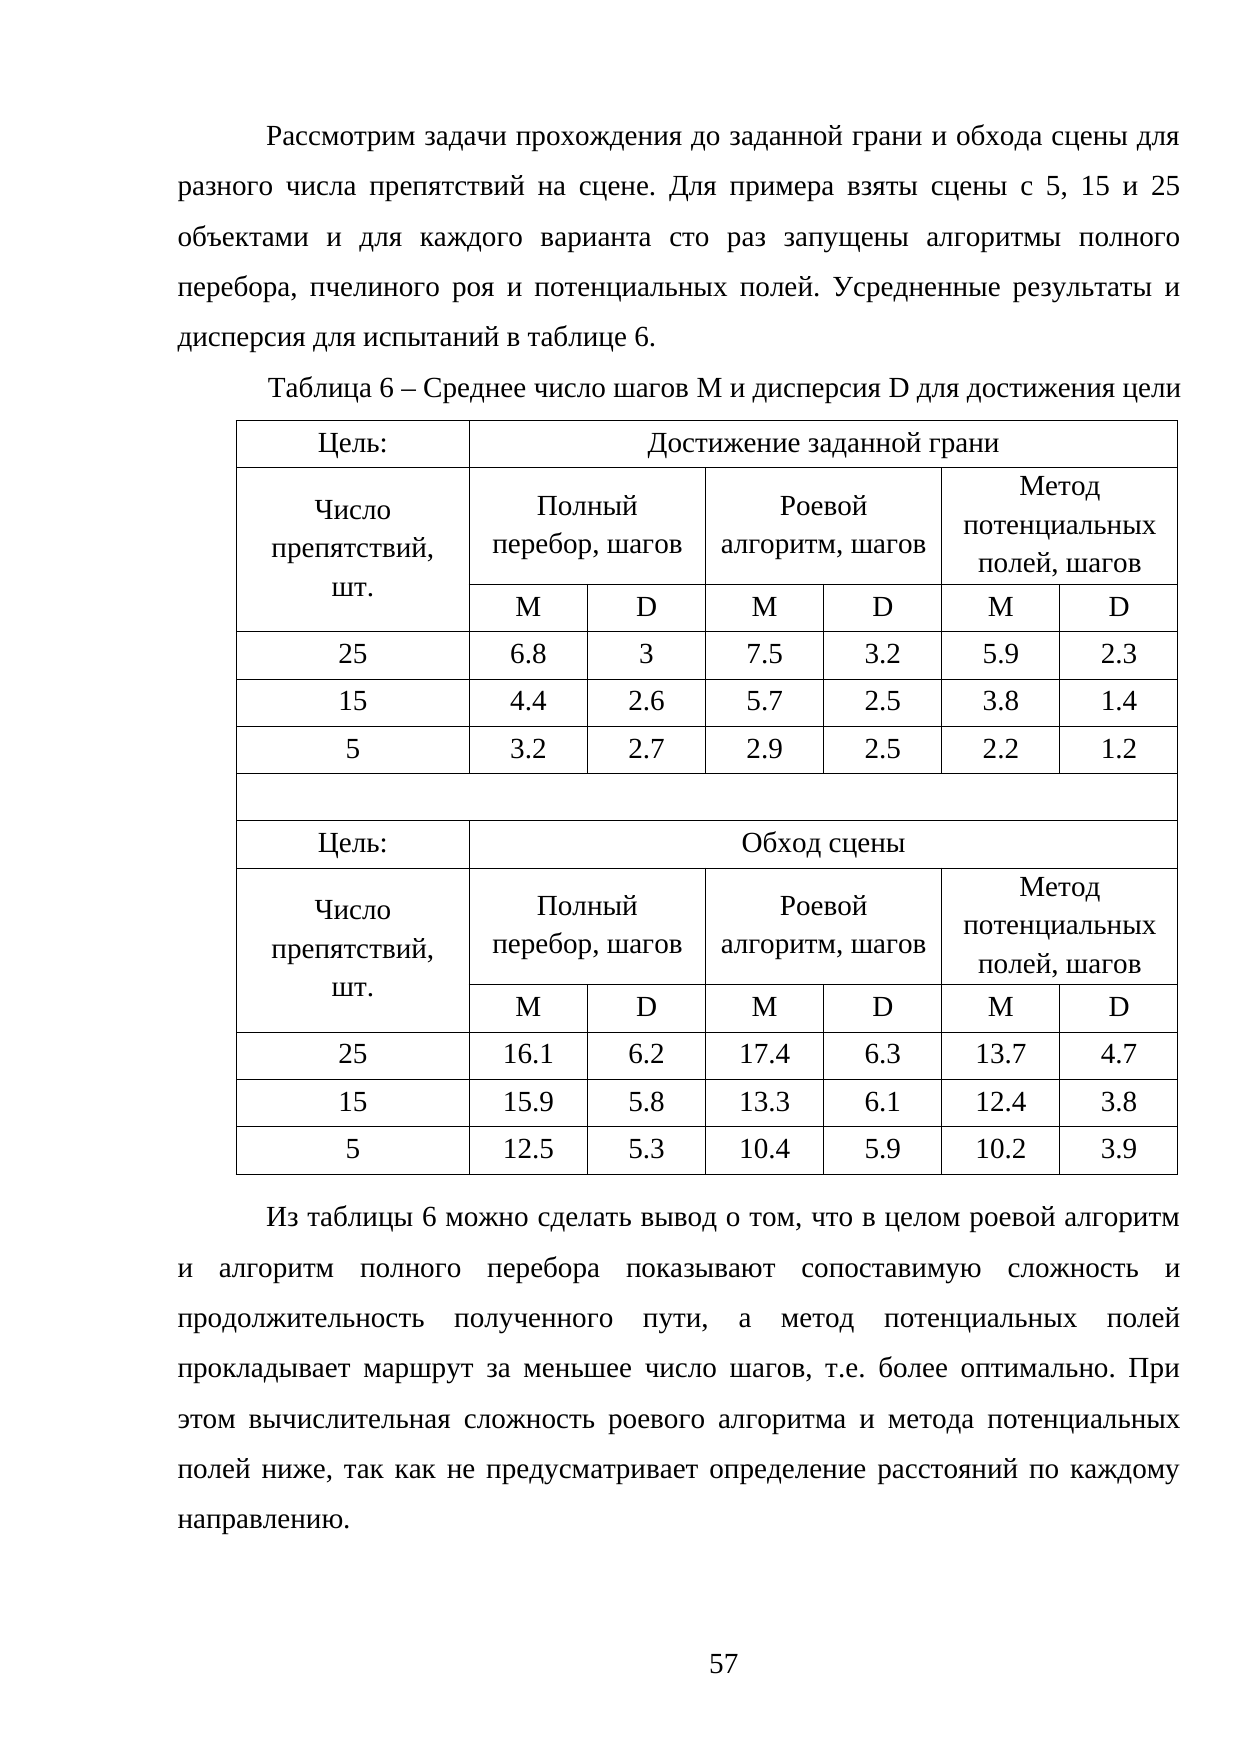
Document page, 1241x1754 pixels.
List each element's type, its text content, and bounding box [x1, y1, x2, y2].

table_cell Обход сцены [470, 821, 1177, 868]
table_cell 3.8 [942, 680, 1059, 726]
table_cell 5.9 [824, 1127, 941, 1173]
table_cell D [824, 985, 941, 1032]
table_cell 5.7 [706, 680, 823, 726]
table_cell 3.2 [824, 632, 941, 678]
table_cell 2.6 [588, 680, 705, 726]
text Таблица 6 – Среднее число шагов M и дисперсия D для достижения цели [177, 370, 1181, 403]
table_cell 12.4 [942, 1080, 1059, 1126]
table_cell 5.9 [942, 632, 1059, 678]
table_cell 16.1 [470, 1033, 587, 1079]
table_cell 2.3 [1060, 632, 1177, 678]
table_cell Полный перебор, шагов [470, 869, 705, 984]
table_cell D [588, 585, 705, 631]
table_cell D [588, 985, 705, 1032]
table_cell M [470, 585, 587, 631]
table_cell 5.3 [588, 1127, 705, 1173]
table_cell 2.5 [824, 727, 941, 773]
table_cell 3.8 [1060, 1080, 1177, 1126]
table_cell 6.1 [824, 1080, 941, 1126]
table_cell 5 [237, 1127, 469, 1173]
table_cell M [942, 985, 1059, 1032]
table_cell 5 [237, 727, 469, 773]
table_cell 2.5 [824, 680, 941, 726]
table_cell 3 [588, 632, 705, 678]
table_cell Роевой алгоритм, шагов [706, 468, 941, 584]
table_cell M [942, 585, 1059, 631]
table_cell 17.4 [706, 1033, 823, 1079]
table_cell Метод потенциальных полей, шагов [942, 468, 1177, 584]
table_cell M [470, 985, 587, 1032]
table_cell 10.4 [706, 1127, 823, 1173]
table_cell M [706, 985, 823, 1032]
table_cell 1.4 [1060, 680, 1177, 726]
table_cell 15 [237, 680, 469, 726]
table_cell 15.9 [470, 1080, 587, 1126]
table_cell D [824, 585, 941, 631]
table_cell 4.4 [470, 680, 587, 726]
table_cell 6.3 [824, 1033, 941, 1079]
table_cell D [1060, 585, 1177, 631]
table_header Цель: [237, 421, 469, 467]
table_cell Полный перебор, шагов [470, 468, 705, 584]
table_cell 12.5 [470, 1127, 587, 1173]
table_cell Число препятствий, шт. [237, 468, 469, 631]
table_cell Число препятствий, шт. [237, 869, 469, 1032]
table_cell [237, 774, 1177, 820]
table_cell 13.3 [706, 1080, 823, 1126]
table_cell 15 [237, 1080, 469, 1126]
table_cell 3.9 [1060, 1127, 1177, 1173]
table_cell 1.2 [1060, 727, 1177, 773]
table_cell 6.2 [588, 1033, 705, 1079]
table_cell Роевой алгоритм, шагов [706, 869, 941, 984]
table_cell D [1060, 985, 1177, 1032]
table_cell 25 [237, 1033, 469, 1079]
text Рассмотрим задачи прохождения до заданной грани и обхода сцены для разного числа препятствий на сцене. Для примера взяты сцены с 5, 15 и 25 объектами и для каждого варианта сто раз запущены алгоритмы полного перебора, пчелиного роя и потенциальных полей. Усредненные результаты и дисперсия для испытаний в таблице 6. [177, 118, 1181, 353]
table_cell M [706, 585, 823, 631]
table_cell 4.7 [1060, 1033, 1177, 1079]
table_cell Метод потенциальных полей, шагов [942, 869, 1177, 984]
table_cell 2.7 [588, 727, 705, 773]
table_cell 3.2 [470, 727, 587, 773]
table_cell 7.5 [706, 632, 823, 678]
table_cell 25 [237, 632, 469, 678]
table_cell 10.2 [942, 1127, 1059, 1173]
table_cell 5.8 [588, 1080, 705, 1126]
table_cell 2.9 [706, 727, 823, 773]
table_cell 2.2 [942, 727, 1059, 773]
table_cell Цель: [237, 821, 469, 868]
table_header Достижение заданной грани [470, 421, 1177, 467]
table_cell 13.7 [942, 1033, 1059, 1079]
text Из таблицы 6 можно сделать вывод о том, что в целом роевой алгоритм и алгоритм полного перебора показывают сопоставимую сложность и продолжительность полученного пути, а метод потенциальных полей прокладывает маршрут за меньшее число шагов, т.е. более оптимально. При этом вычислительная сложность роевого алгоритма и метода потенциальных полей ниже, так как не предусматривает определение расстояний по каждому направлению. [177, 1199, 1181, 1535]
table_cell 6.8 [470, 632, 587, 678]
